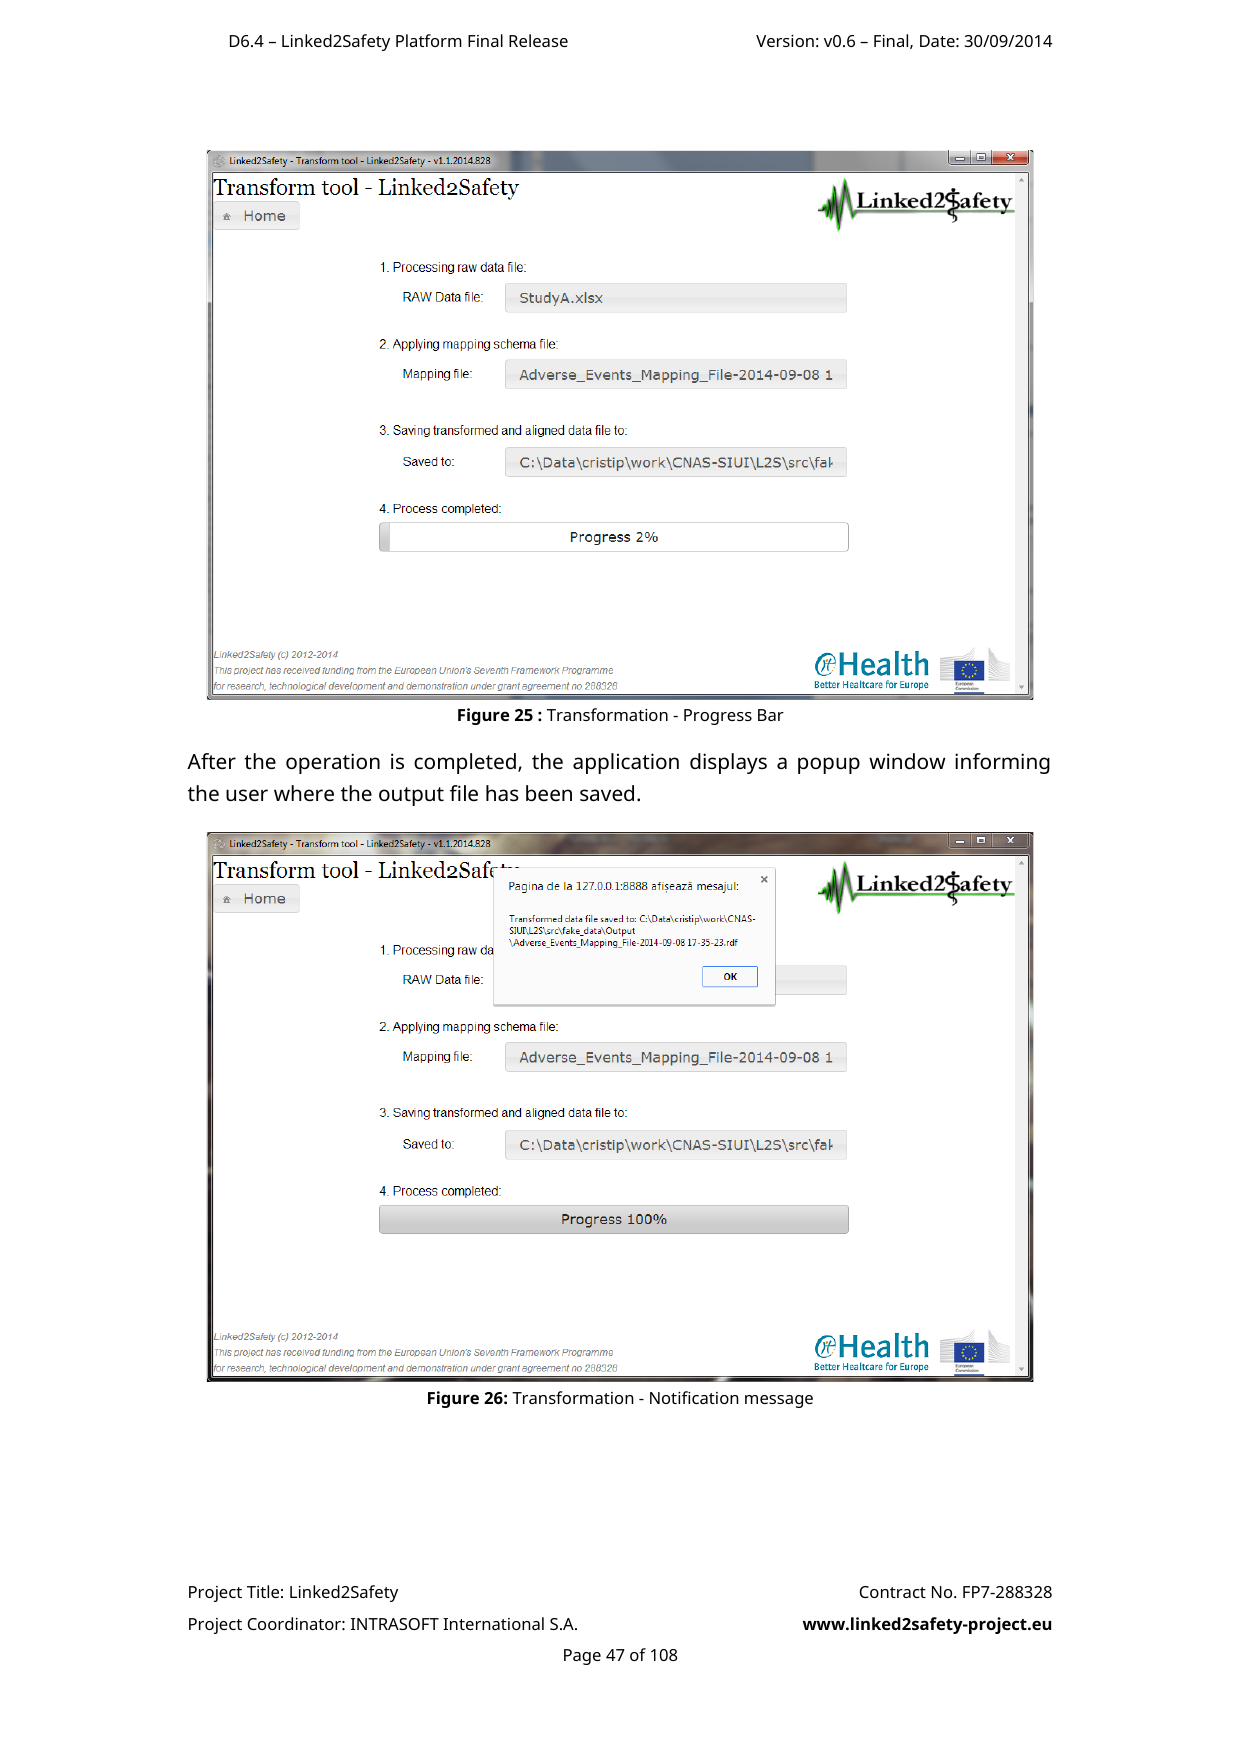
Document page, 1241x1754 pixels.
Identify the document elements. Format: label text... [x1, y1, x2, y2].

text After the operation is completed, the application displays a popup window informing the user where the output file has been saved. [187, 747, 1053, 808]
picture [206, 150, 1034, 700]
text Figure 26: Transformation - Notification message [187, 1386, 1053, 1409]
text Figure 25 : Transformation - Progress Bar [187, 703, 1053, 726]
picture [206, 832, 1034, 1382]
